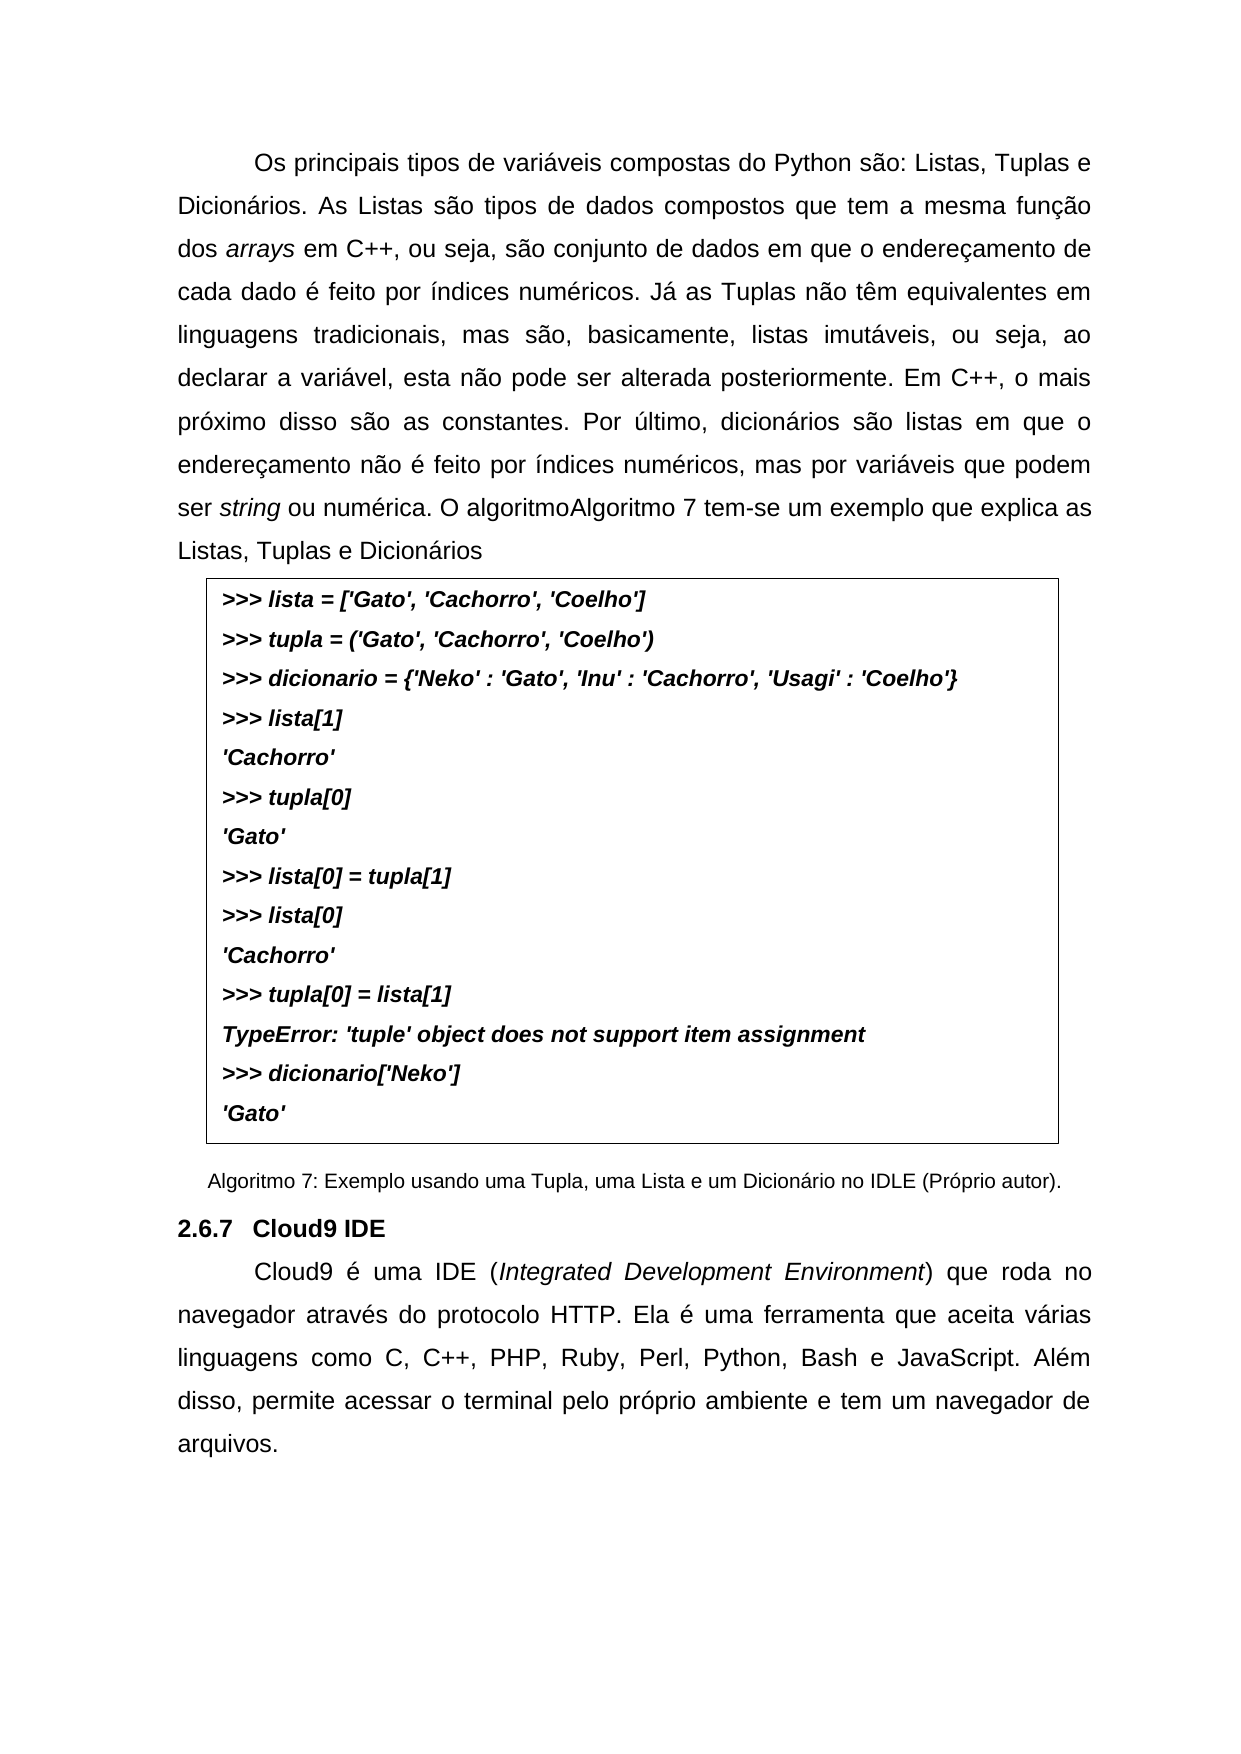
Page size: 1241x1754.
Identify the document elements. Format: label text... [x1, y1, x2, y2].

text Algoritmo 7: Exemplo usando uma Tupla, uma Lista e um Dicionário no IDLE (Próprio autor). [177, 1169, 1092, 1193]
text Os principais tipos de variáveis compostas do Python são: Listas, Tuplas e Dicionários. As Listas são tipos de dados compostos que tem a mesma função dos arrays em C++, ou seja, são conjunto de dados em que o endereçamento de cada dado é feito por índices numéricos. Já as Tuplas não têm equivalentes em linguagens tradicionais, mas são, basicamente, listas imutáveis, ou seja, ao declarar a variável, esta não pode ser alterada posteriormente. Em C++, o mais próximo disso são as constantes. Por último, dicionários são listas em que o endereçamento não é feito por índices numéricos, mas por variáveis que podem ser string ou numérica. O algoritmoAlgoritmo 7 tem-se um exemplo que explica as Listas, Tuplas e Dicionários [177, 148, 1092, 564]
subtitle Cloud9 IDE [177, 1213, 1092, 1242]
text Cloud9 é uma IDE (Integrated Development Environment) que roda no navegador através do protocolo HTTP. Ela é uma ferramenta que aceita várias linguagens como C, C++, PHP, Ruby, Perl, Python, Bash e JavaScript. Além disso, permite acessar o terminal pelo próprio ambiente e tem um navegador de arquivos. [177, 1257, 1092, 1458]
